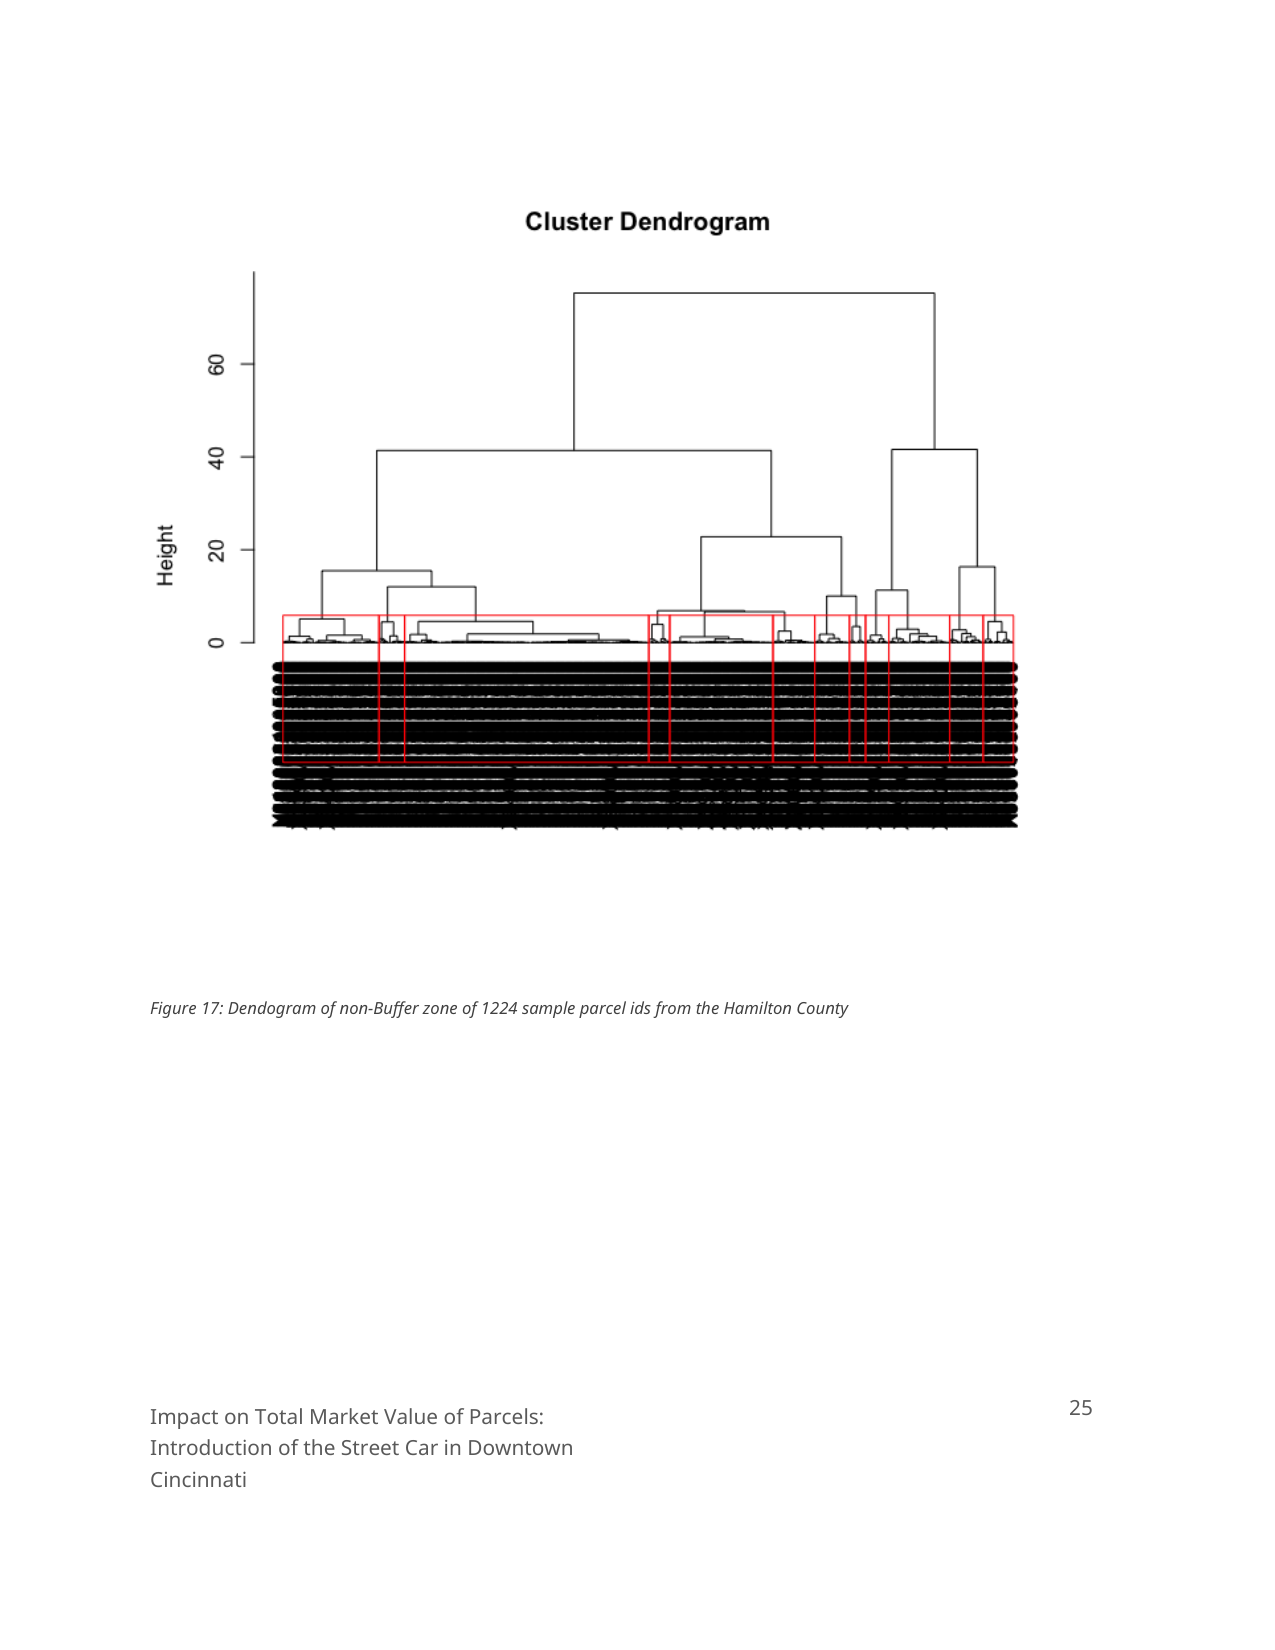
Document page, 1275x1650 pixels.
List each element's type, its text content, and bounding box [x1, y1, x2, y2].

text Figure 17: Dendogram of non-Buffer zone of 1224 sample parcel ids from the Hamilton County [150, 996, 1097, 1019]
picture [150, 169, 1096, 967]
